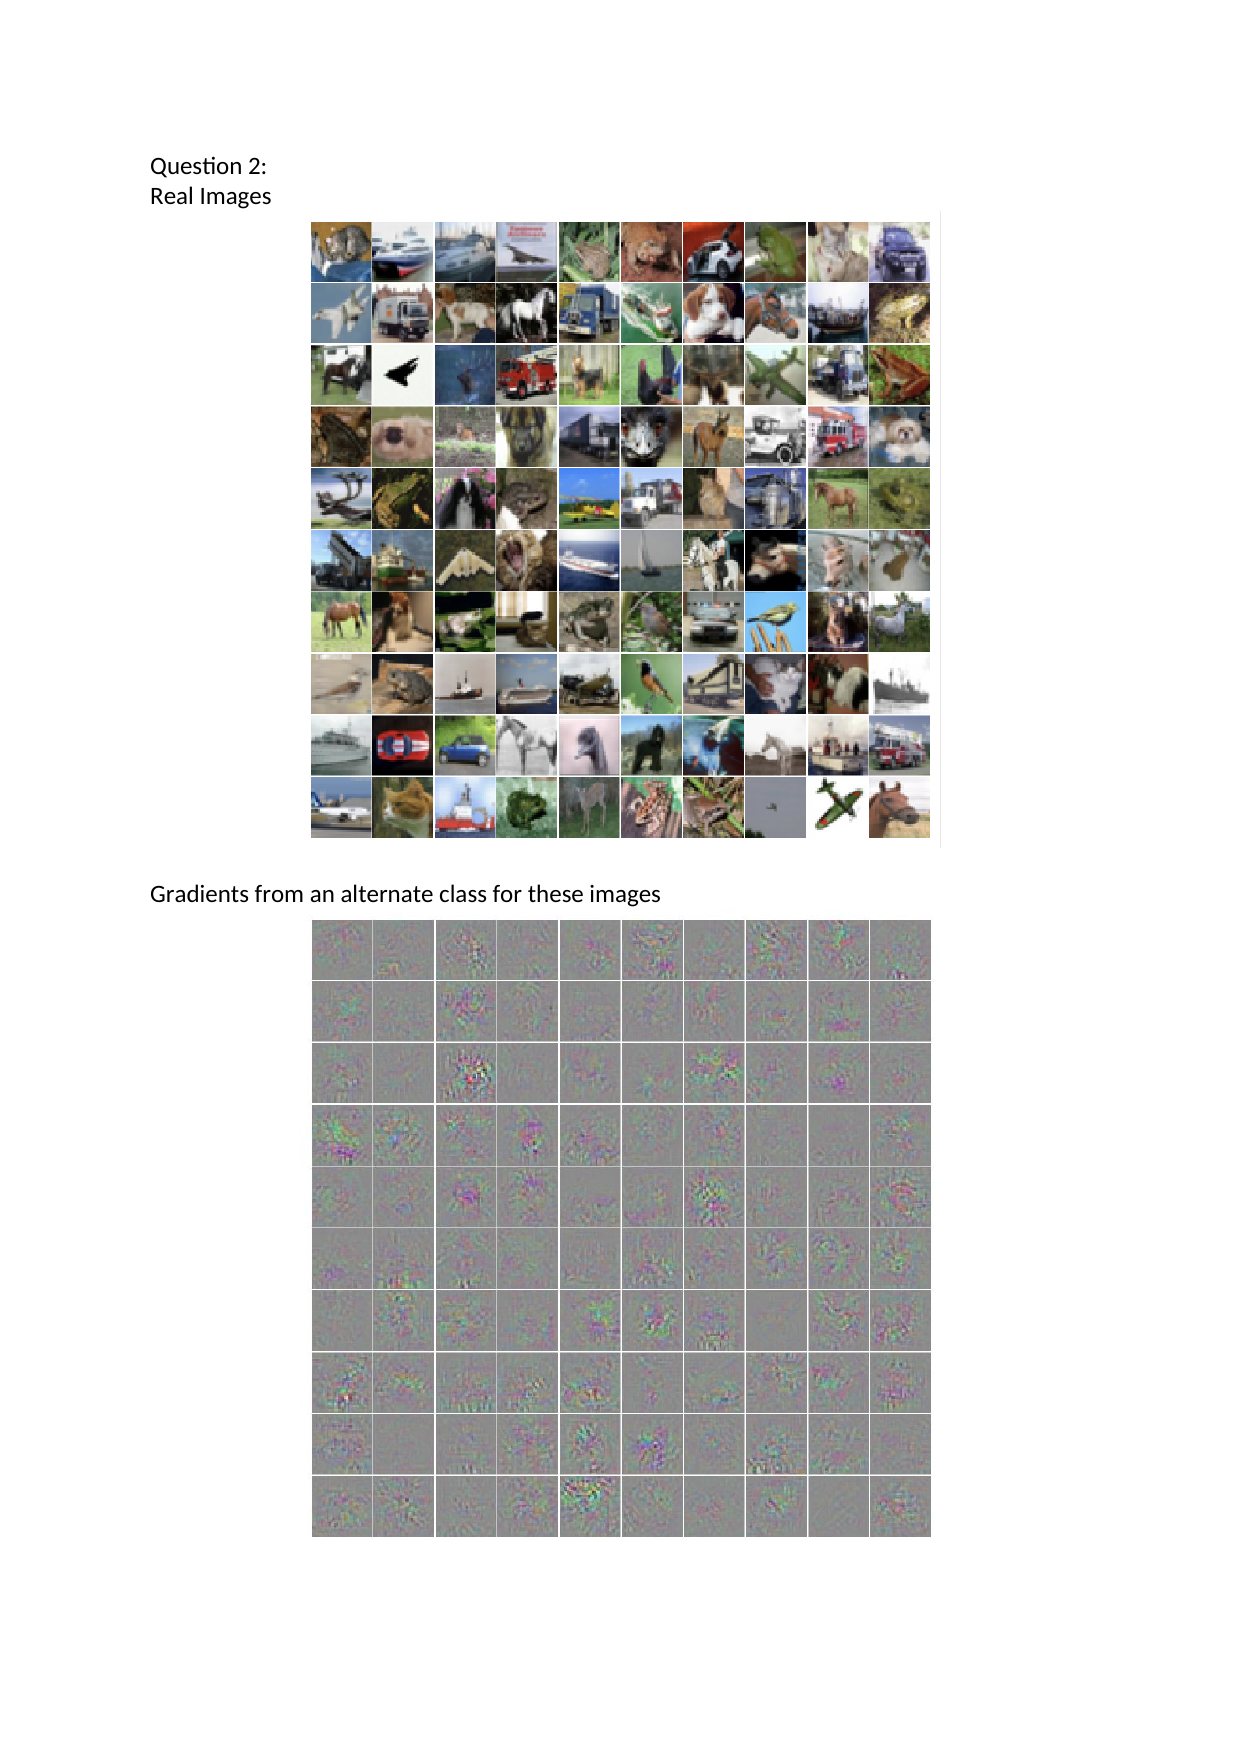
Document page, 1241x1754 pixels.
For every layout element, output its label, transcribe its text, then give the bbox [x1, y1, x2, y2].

text Question 2: [150, 150, 1090, 181]
text Real Images [150, 181, 1090, 211]
picture [300, 908, 940, 1547]
text Gradients from an alternate class for these images [150, 878, 1090, 909]
picture [299, 211, 941, 848]
